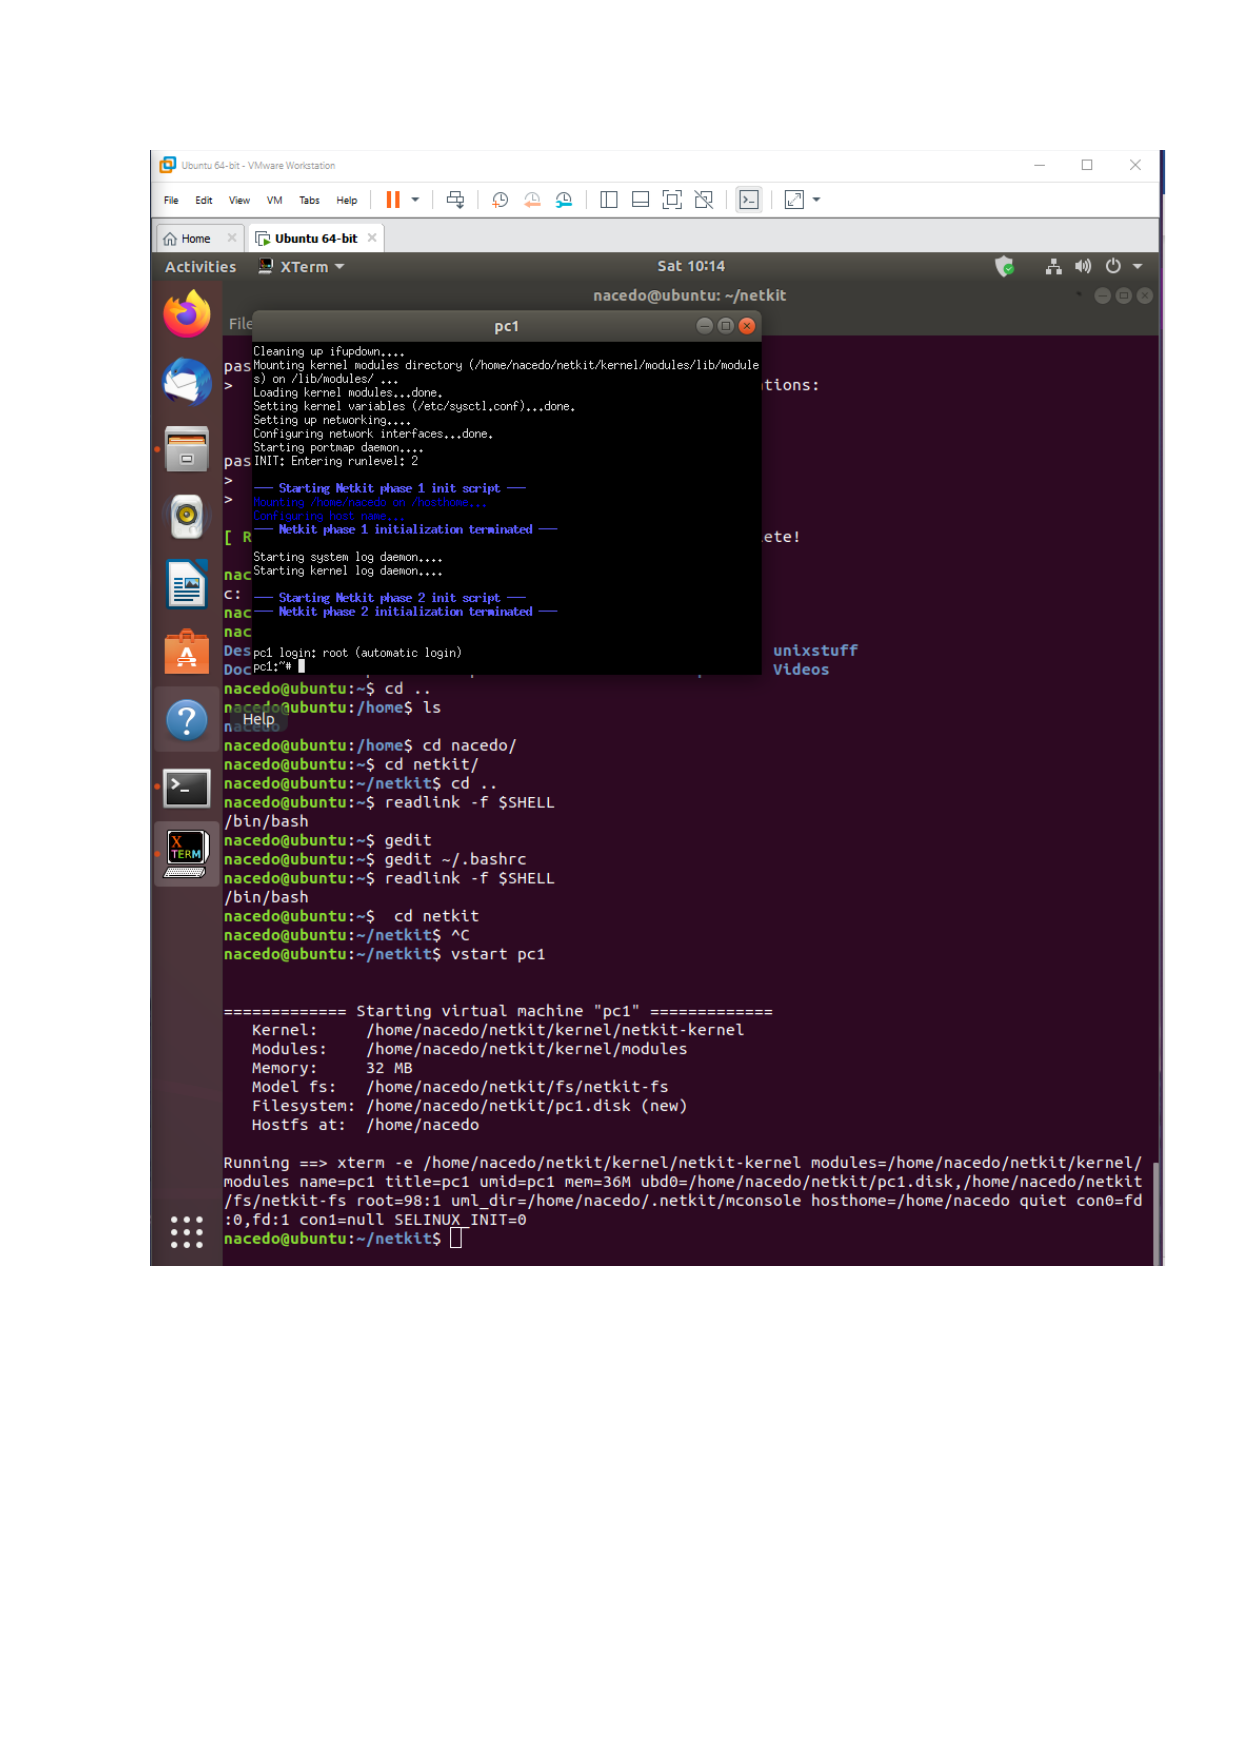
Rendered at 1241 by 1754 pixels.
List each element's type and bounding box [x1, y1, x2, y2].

picture [150, 150, 1166, 1266]
